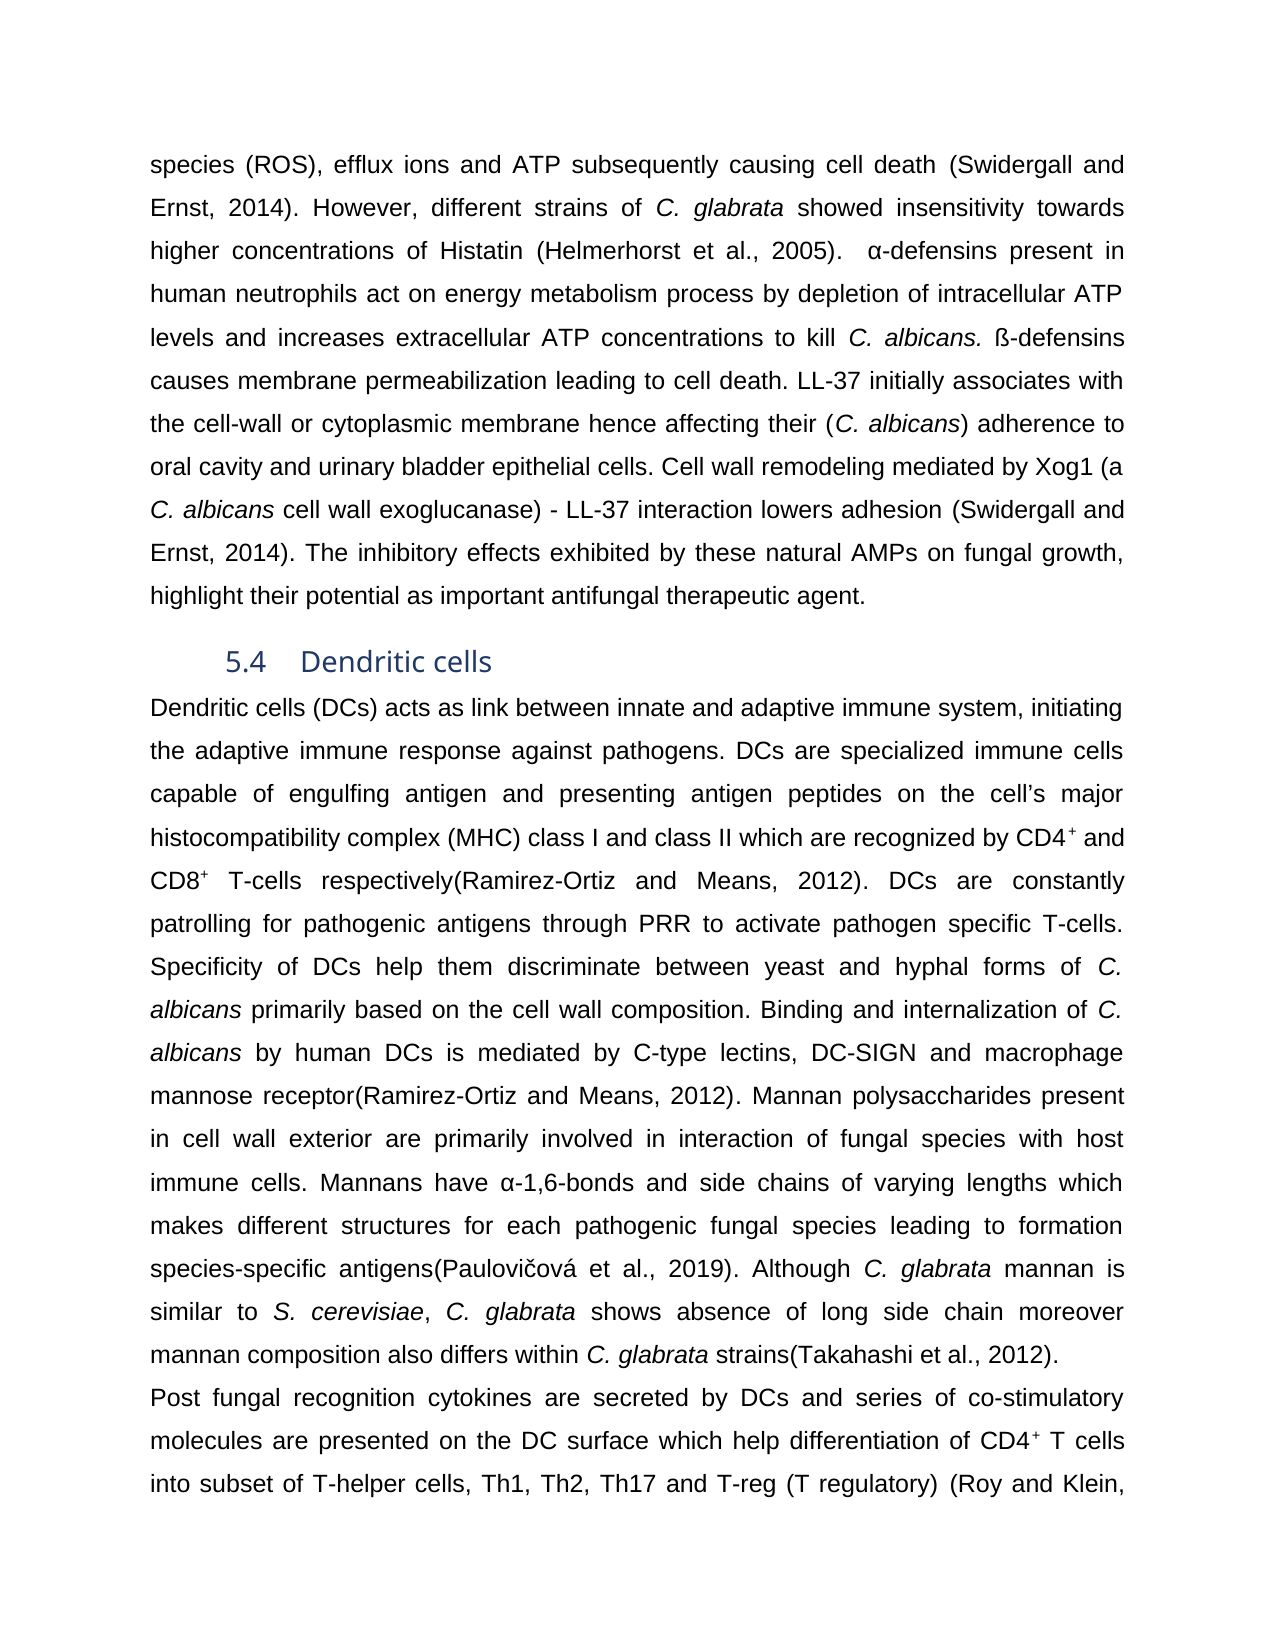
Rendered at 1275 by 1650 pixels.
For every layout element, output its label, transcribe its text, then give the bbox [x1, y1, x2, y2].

list Dendritic cells [225, 641, 1125, 681]
text Dendritic cells (DCs) acts as link between innate and adaptive immune system, initiating the adaptive immune response against pathogens. DCs are specialized immune cells capable of engulfing antigen and presenting antigen peptides on the cell’s major histocompatibility complex (MHC) class I and class II which are recognized by CD4+ and CD8+ T-cells respectively(Ramirez-Ortiz and Means, 2012). DCs are constantly patrolling for pathogenic antigens through PRR to activate pathogen specific T-cells. Specificity of DCs help them discriminate between yeast and hyphal forms of C. albicans primarily based on the cell wall composition. Binding and internalization of C. albicans by human DCs is mediated by C-type lectins, DC-SIGN and macrophage mannose receptor(Ramirez-Ortiz and Means, 2012). Mannan polysaccharides present in cell wall exterior are primarily involved in interaction of fungal species with host immune cells. Mannans have α-1,6-bonds and side chains of varying lengths which makes different structures for each pathogenic fungal species leading to formation species-specific antigens(Paulovičová et al., 2019). Although C. glabrata mannan is similar to S. cerevisiae, C. glabrata shows absence of long side chain moreover mannan composition also differs within C. glabrata strains(Takahashi et al., 2012). [150, 693, 1125, 1369]
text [150, 150, 1125, 610]
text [150, 1383, 1125, 1498]
